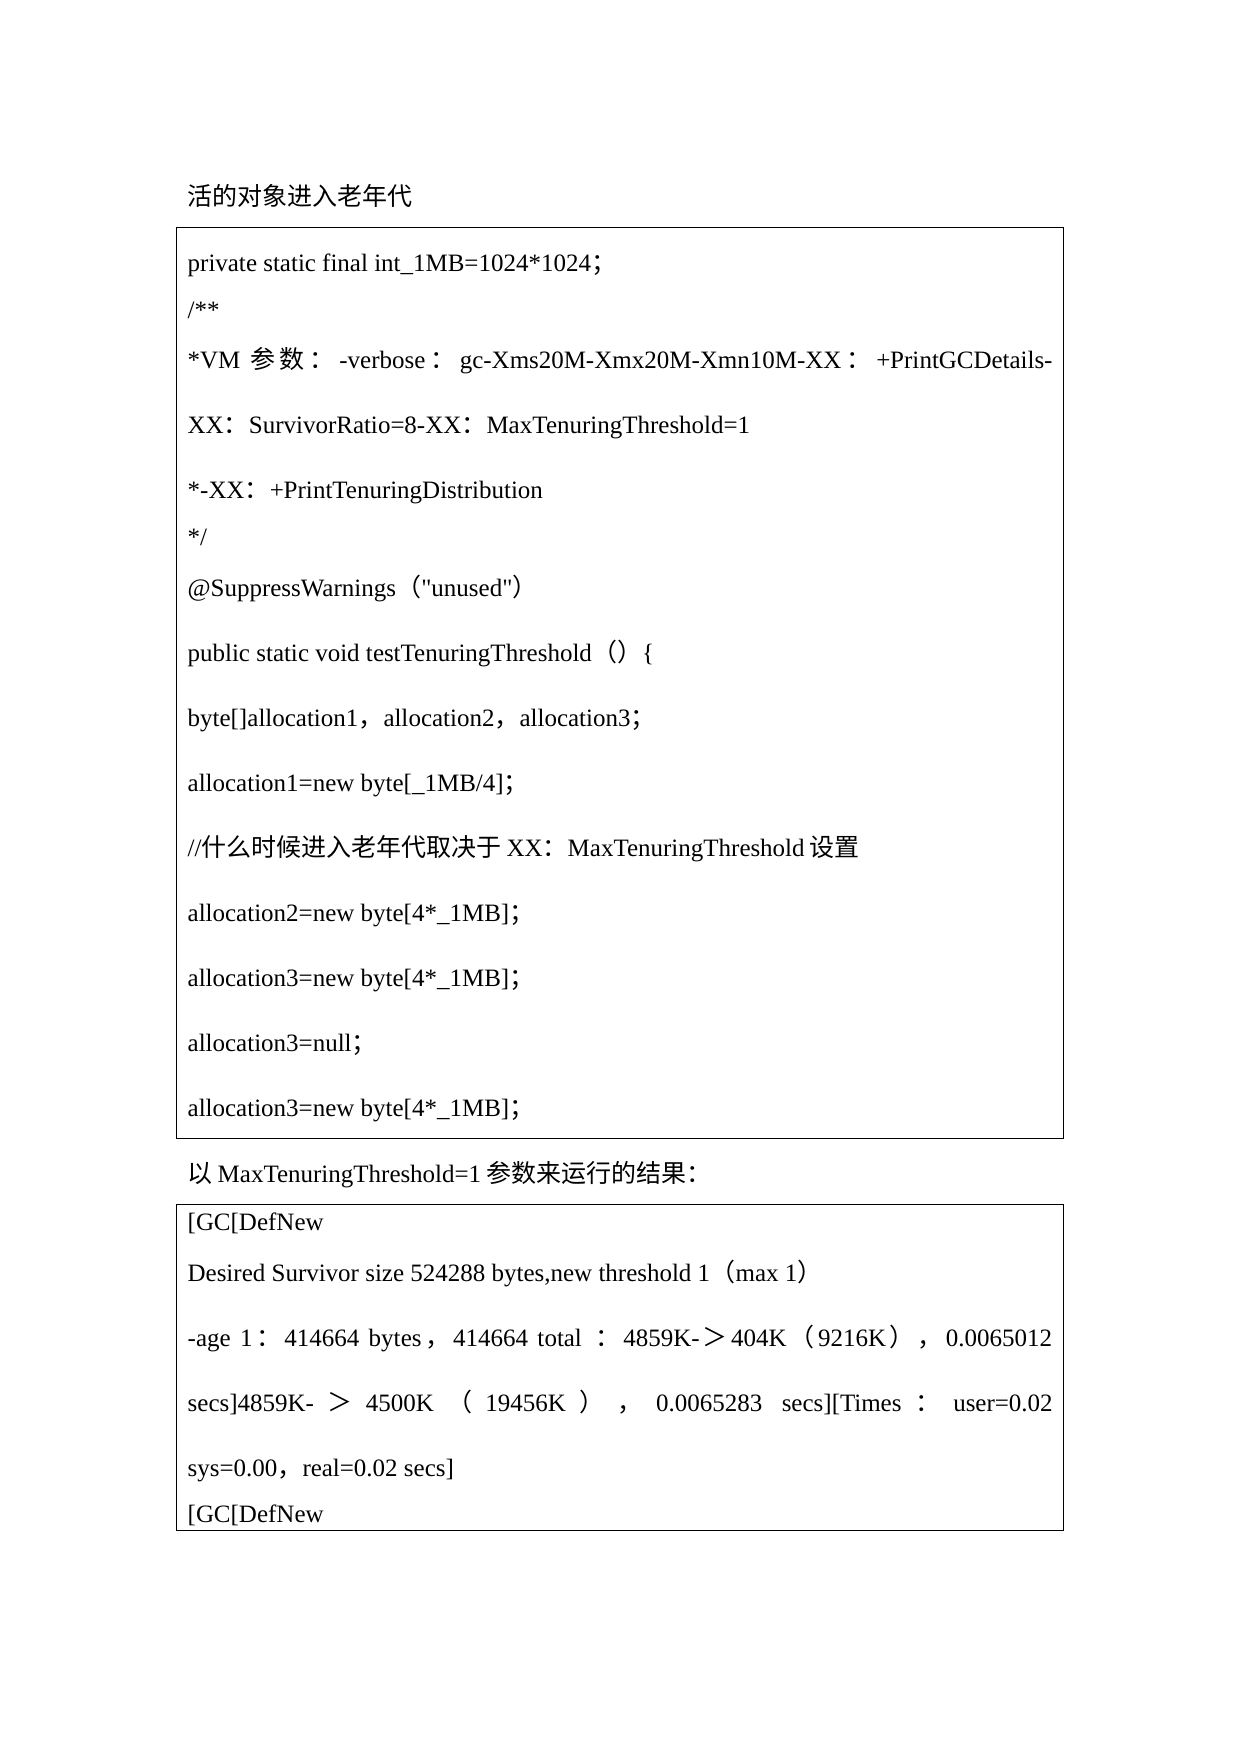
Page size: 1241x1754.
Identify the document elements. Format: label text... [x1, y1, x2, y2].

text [187, 162, 1053, 227]
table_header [177, 1205, 1063, 1530]
text 以MaxTenuringThreshold=1参数来运行的结果： [187, 1139, 1053, 1204]
table_header private static final int_1MB=1024*1024； /** *VM参数：-verbose：gc-Xms20M-Xmx20M-Xmn10M-XX：+PrintGCDetails-XX：SurvivorRatio=8-XX：MaxTenuringThreshold=1 *-XX：+PrintTenuringDistribution */ @SuppressWarnings（"unused"） public static void testTenuringThreshold（）{ byte[]allocation1，allocation2，allocation3； allocation1=new byte[_1MB/4]； //什么时候进入老年代取决于XX：MaxTenuringThreshold设置 allocation2=new byte[4*_1MB]； allocation3=new byte[4*_1MB]； allocation3=null； allocation3=new byte[4*_1MB]； [177, 228, 1063, 1138]
